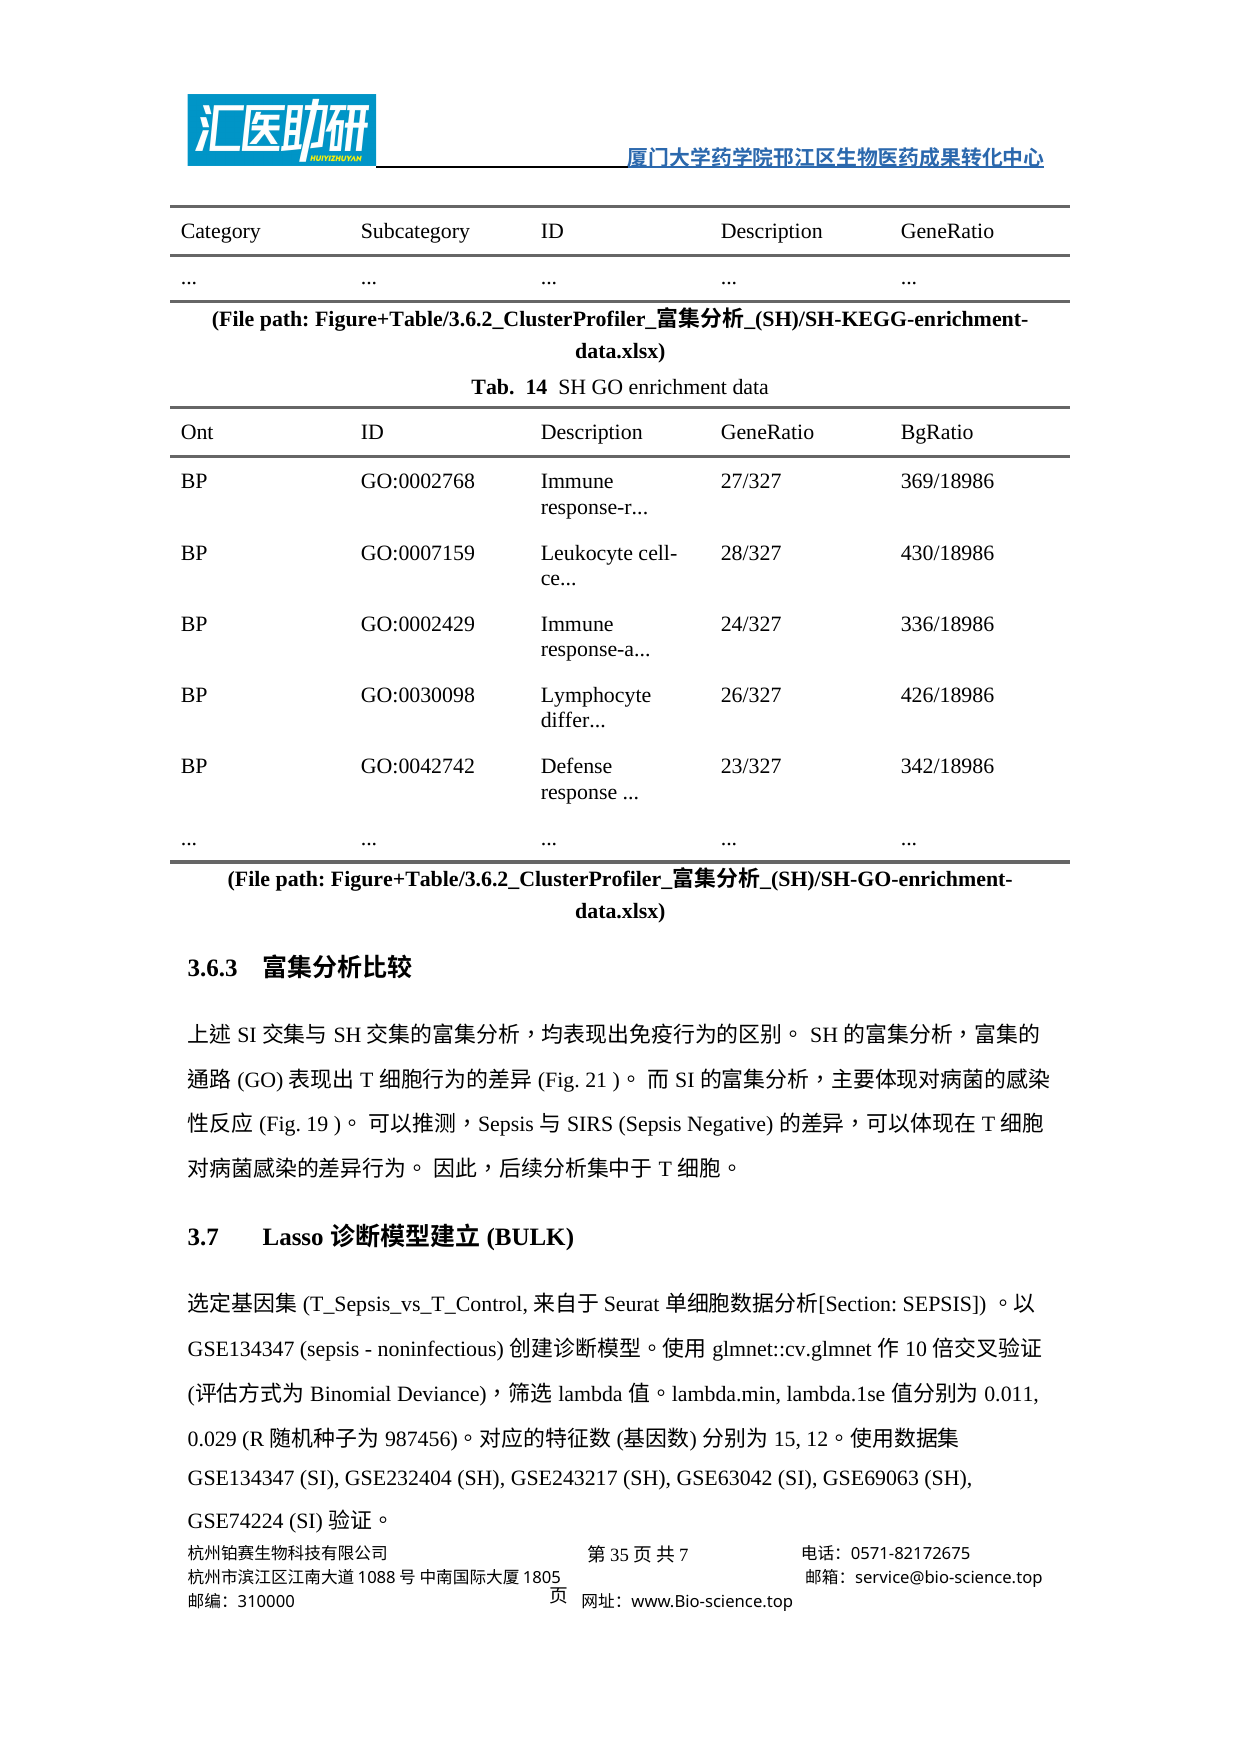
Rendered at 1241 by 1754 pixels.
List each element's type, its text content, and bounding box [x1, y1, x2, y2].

text Tab. 14 SH GO enrichment data [194, 374, 1046, 399]
picture [204, 106, 210, 114]
table_cell BP [170, 529, 350, 601]
table_cell ... [890, 257, 1070, 300]
table_header Description [710, 208, 890, 254]
picture [201, 118, 208, 127]
table_cell 336/18986 [890, 601, 1070, 672]
table_cell 342/18986 [890, 743, 1070, 814]
picture [282, 99, 327, 161]
subtitle 3.7 Lasso 诊断模型建立 (BULK) [187, 1219, 1053, 1253]
table_cell BP [170, 743, 350, 814]
picture [210, 106, 243, 150]
table_cell ... [170, 257, 350, 300]
table_cell 27/327 [710, 458, 890, 529]
table_header Subcategory [350, 208, 530, 254]
text 选定基因集 (T_Sepsis_vs_T_Control, 来自于Seurat 单细胞数据分析[Section: SEPSIS]) 。以 GSE134347 (sepsis - noninfectious) 创建诊断模型。使用 glmnet::cv.glmnet 作 10 倍交叉验证 (评估方式为 Binomial Deviance)，筛选 lambda 值。lambda.min, lambda.1se 值分别为 0.011, 0.029 (R 随机种子为 987456)。对应的特征数 (基因数) 分别为 15, 12。使用数据集 GSE134347 (SI), GSE232404 (SH), GSE243217 (SH), GSE63042 (SI), GSE69063 (SH), GSE74224 (SI) 验证。 [187, 1288, 1053, 1535]
table_cell Immune response-a... [530, 601, 710, 672]
table_cell 426/18986 [890, 672, 1070, 743]
table_cell 28/327 [710, 529, 890, 601]
subtitle 3.6.3 富集分析比较 [187, 949, 1053, 983]
table_cell 23/327 [710, 743, 890, 814]
table_header BgRatio [890, 409, 1070, 455]
table_cell ... [710, 814, 890, 860]
table_cell GO:0030098 [350, 672, 530, 743]
table_cell GO:0007159 [350, 529, 530, 601]
table_cell Defense response ... [530, 743, 710, 814]
table_header Ont [170, 409, 350, 455]
picture [196, 131, 208, 150]
table_cell 369/18986 [890, 458, 1070, 529]
table_cell Lymphocyte differ... [530, 672, 710, 743]
table_cell BP [170, 601, 350, 672]
table_cell GO:0002768 [350, 458, 530, 529]
table_cell ... [350, 814, 530, 860]
table_cell 24/327 [710, 601, 890, 672]
table_cell ... [710, 257, 890, 300]
picture [327, 106, 368, 150]
table_cell ... [530, 814, 710, 860]
table_cell GO:0002429 [350, 601, 530, 672]
table_header ID [350, 409, 530, 455]
table_header ID [530, 208, 710, 254]
table_cell ... [530, 257, 710, 300]
text 上述 SI 交集与 SH 交集的富集分析，均表现出免疫行为的区别。 SH 的富集分析，富集的通路 (GO) 表现出 T 细胞行为的差异 (Fig. 21 )。 而 SI 的富集分析，主要体现对病菌的感染性反应 (Fig. 19 )。 可以推测，Sepsis 与 SIRS (Sepsis Negative) 的差异，可以体现在 T 细胞对病菌感染的差异行为。 因此，后续分析集中于 T 细胞。 [187, 1019, 1053, 1183]
table_cell 430/18986 [890, 529, 1070, 601]
picture [243, 106, 284, 150]
table_cell ... [170, 814, 350, 860]
text (File path: Figure+Table/3.6.2_ClusterProfiler_富集分析_(SH)/SH-GO-enrichment-data.xlsx) [187, 864, 1053, 923]
table_cell ... [350, 257, 530, 300]
table_cell BP [170, 672, 350, 743]
table_cell Leukocyte cell-ce... [530, 529, 710, 601]
table_cell GO:0042742 [350, 743, 530, 814]
table_cell Immune response-r... [530, 458, 710, 529]
text (File path: Figure+Table/3.6.2_ClusterProfiler_富集分析_(SH)/SH-KEGG-enrichment-data.xlsx) [187, 303, 1053, 363]
table_cell ... [890, 814, 1070, 860]
table_header GeneRatio [890, 208, 1070, 254]
table_header Category [170, 208, 350, 254]
table_cell 26/327 [710, 672, 890, 743]
table_cell BP [170, 458, 350, 529]
table_header Description [530, 409, 710, 455]
table_header GeneRatio [710, 409, 890, 455]
